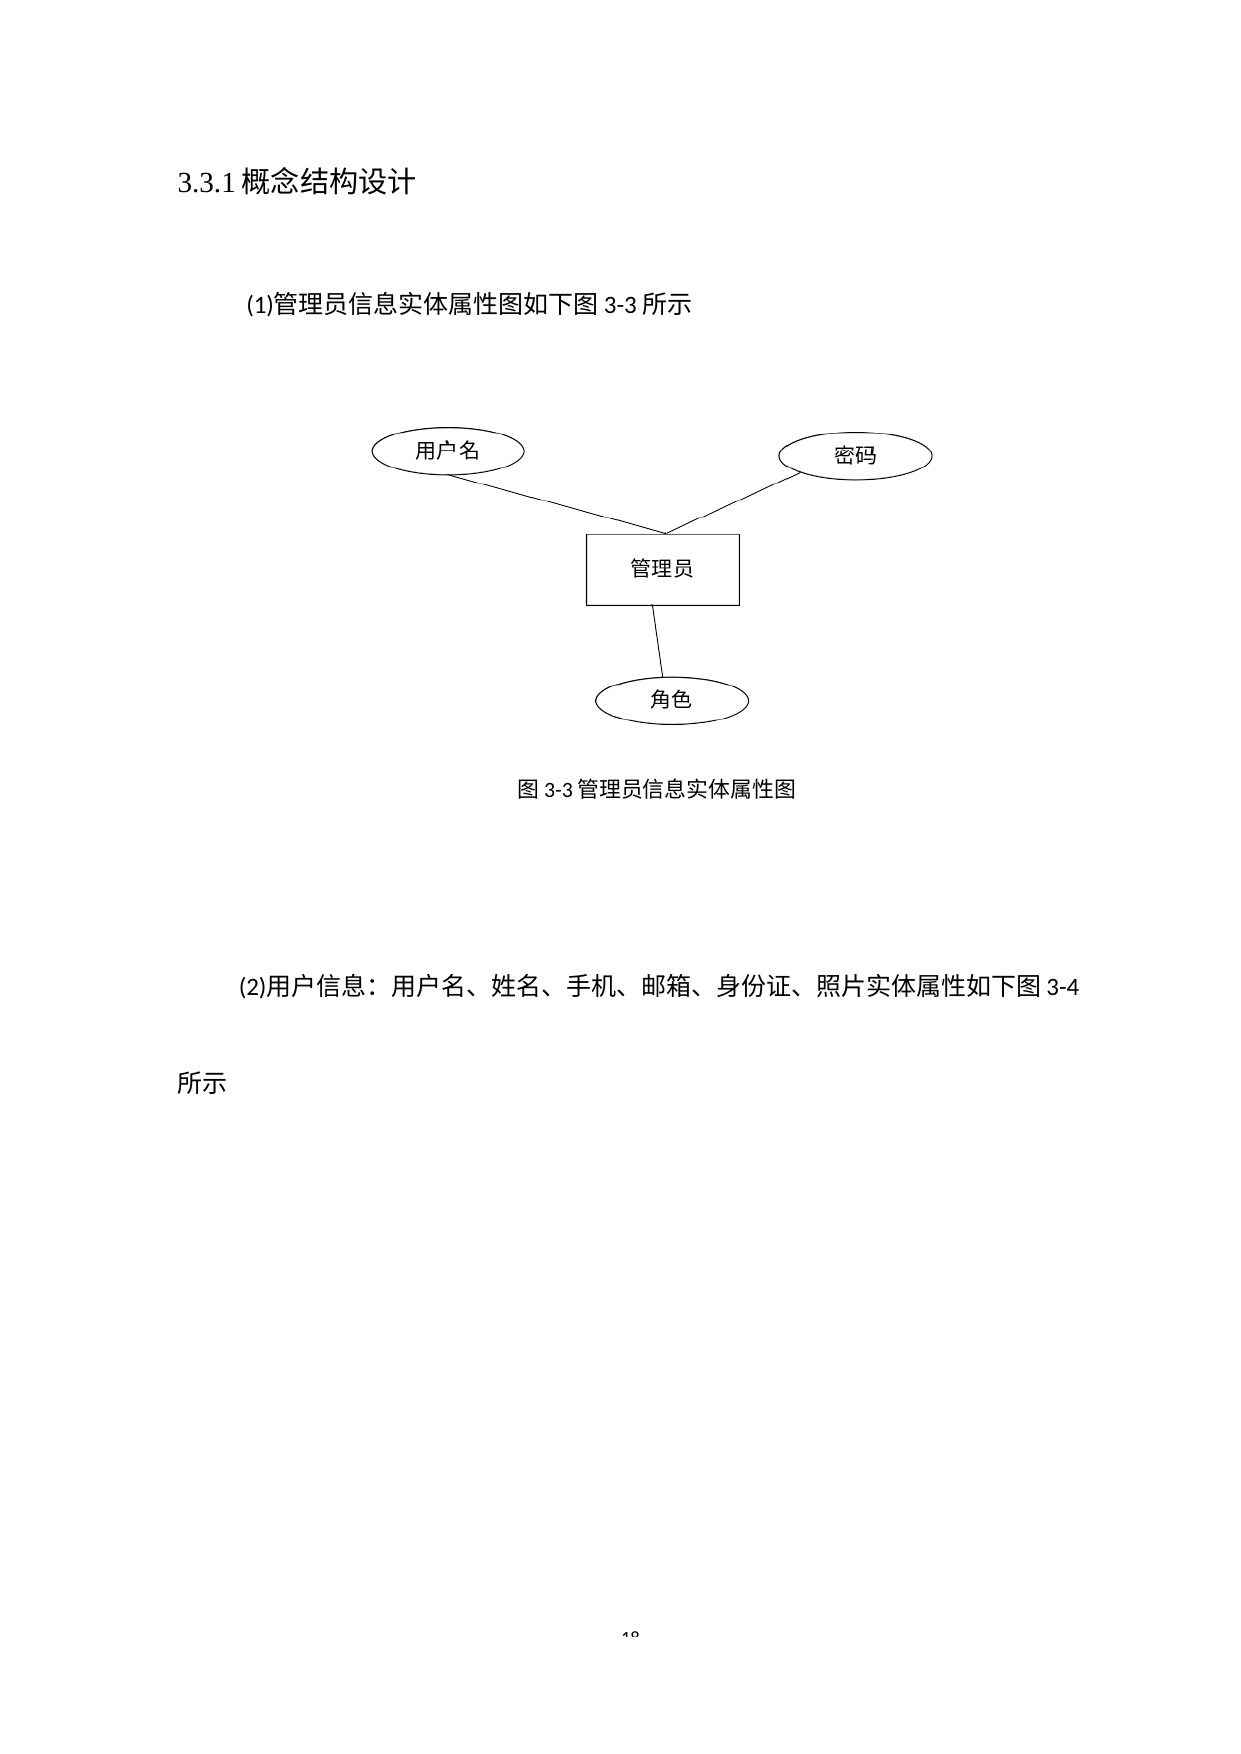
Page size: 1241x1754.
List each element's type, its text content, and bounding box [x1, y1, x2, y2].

text (1)管理员信息实体属性图如下图3-3所示 [177, 270, 1092, 335]
text 3.3.1概念结构设计 [177, 148, 1092, 213]
text 图3-3管理员信息实体属性图 [177, 772, 1092, 804]
text (2)用户信息：用户名、姓名、手机、邮箱、身份证、照片实体属性如下图3-4所示 [177, 952, 1092, 1114]
